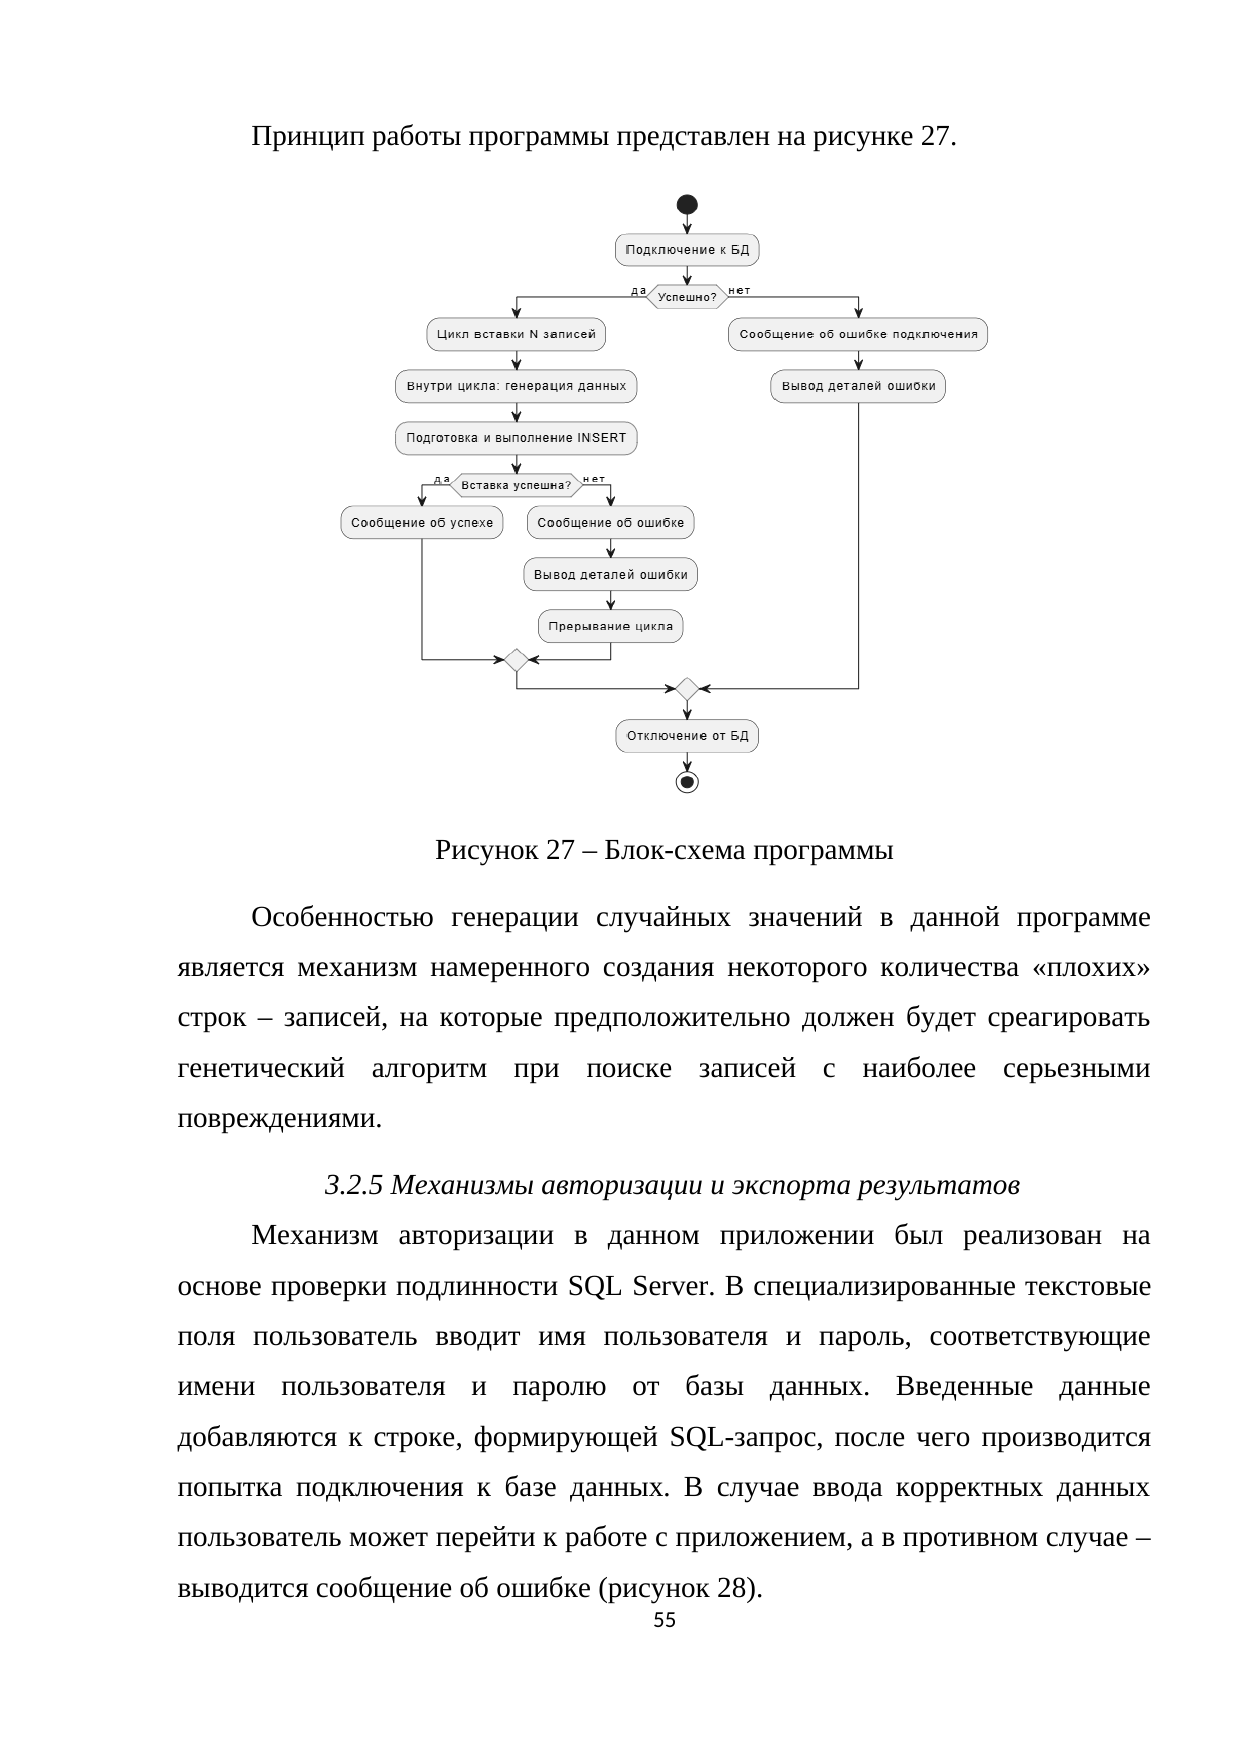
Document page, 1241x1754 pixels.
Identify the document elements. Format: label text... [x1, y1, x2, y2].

text Принцип работы программы представлен на рисунке 27. [177, 118, 1152, 152]
text Рисунок 27 – Блок-схема программы [177, 832, 1152, 866]
subtitle 3.2.5 Механизмы авторизации и экспорта результатов [251, 1167, 1152, 1201]
text Особенностью генерации случайных значений в данной программе является механизм намеренного создания некоторого количества «плохих» строк – записей, на которые предположительно должен будет среагировать генетический алгоритм при поиске записей с наиболее серьезными повреждениями. [177, 899, 1152, 1134]
text Механизм авторизации в данном приложении был реализован на основе проверки подлинности SQL Server. В специализированные текстовые поля пользователь вводит имя пользователя и пароль, соответствующие имени пользователя и паролю от базы данных. Введенные данные добавляются к строке, формирующей SQL-запрос, после чего производится попытка подключения к базе данных. В случае ввода корректных данных пользователь может перейти к работе с приложением, а в противном случае – выводится сообщение об ошибке (рисунок 28). [177, 1217, 1152, 1603]
picture [330, 185, 999, 802]
